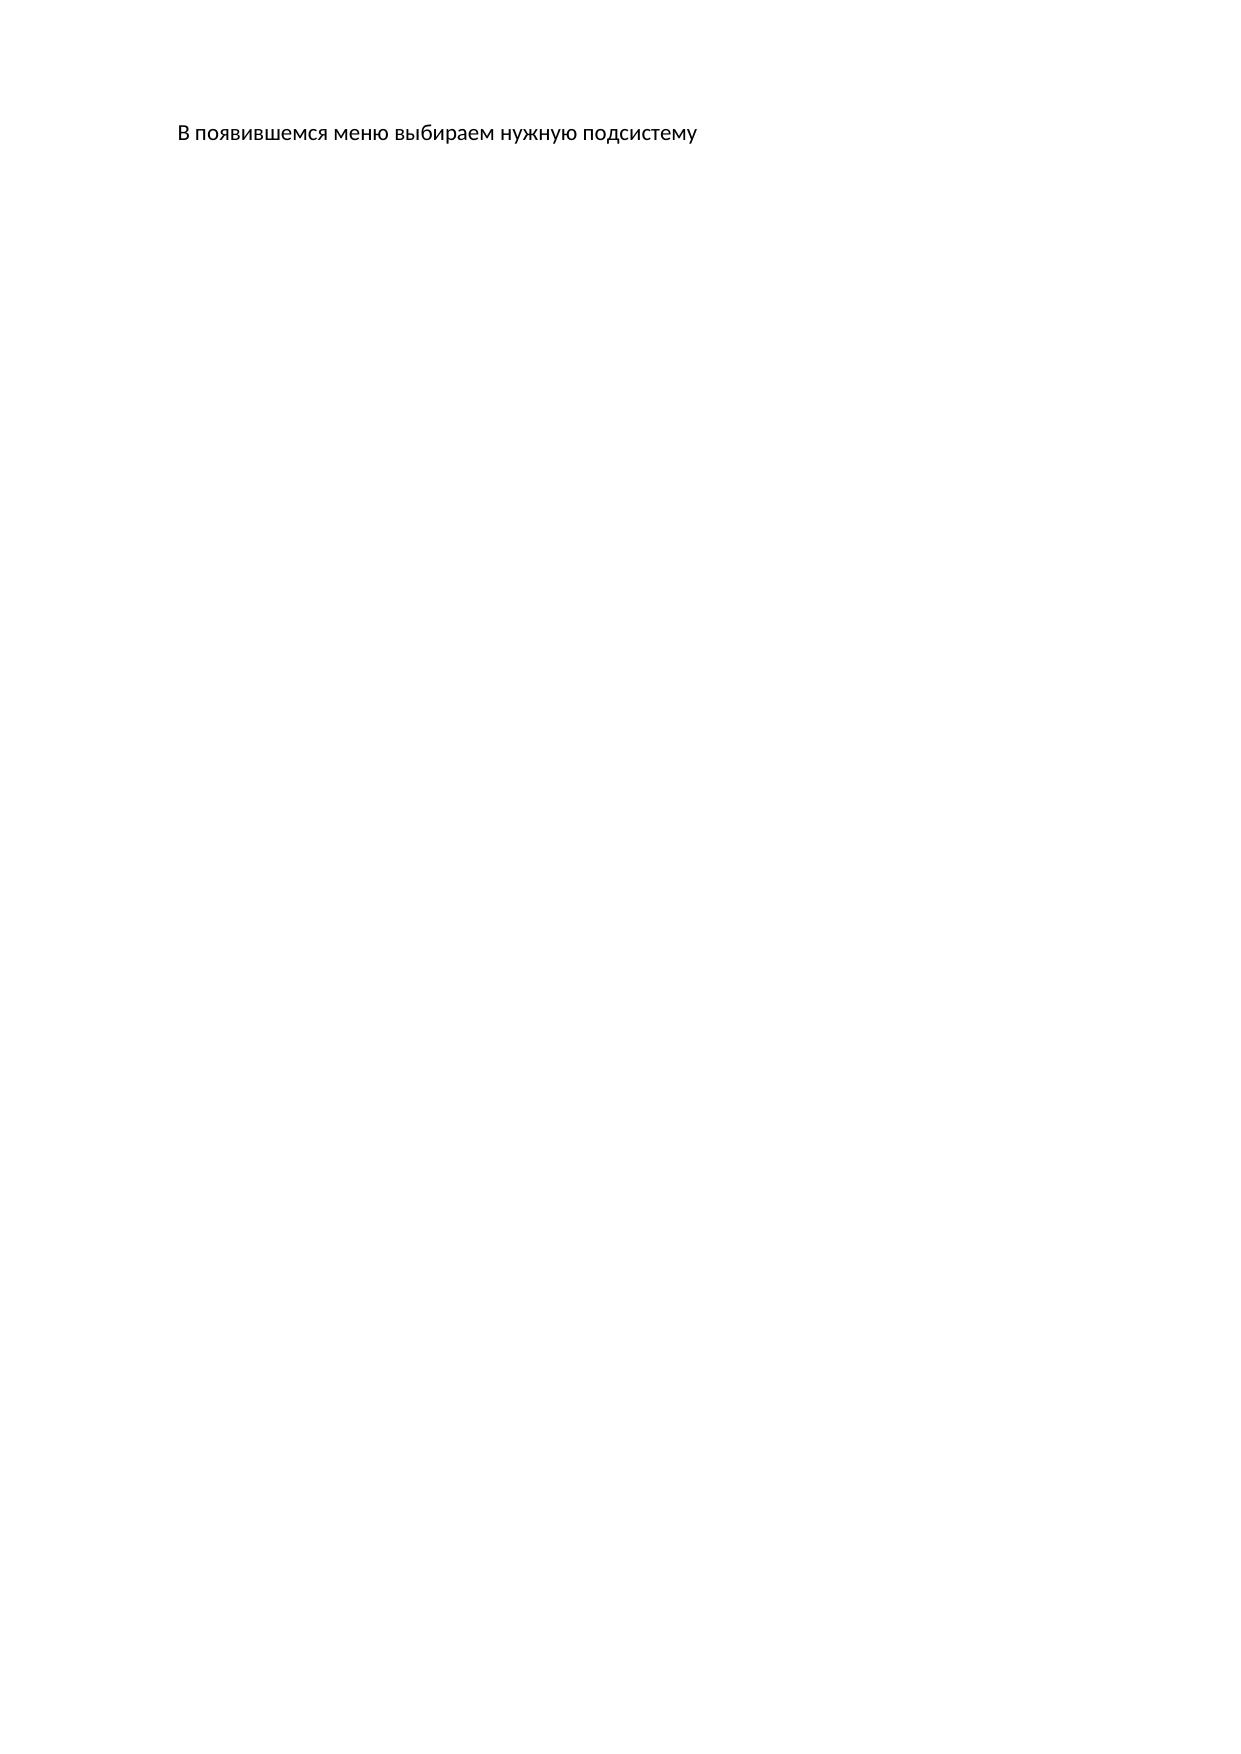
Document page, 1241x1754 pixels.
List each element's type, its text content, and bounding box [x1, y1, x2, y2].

text В появившемся меню выбираем нужную подсистему [177, 118, 1152, 146]
